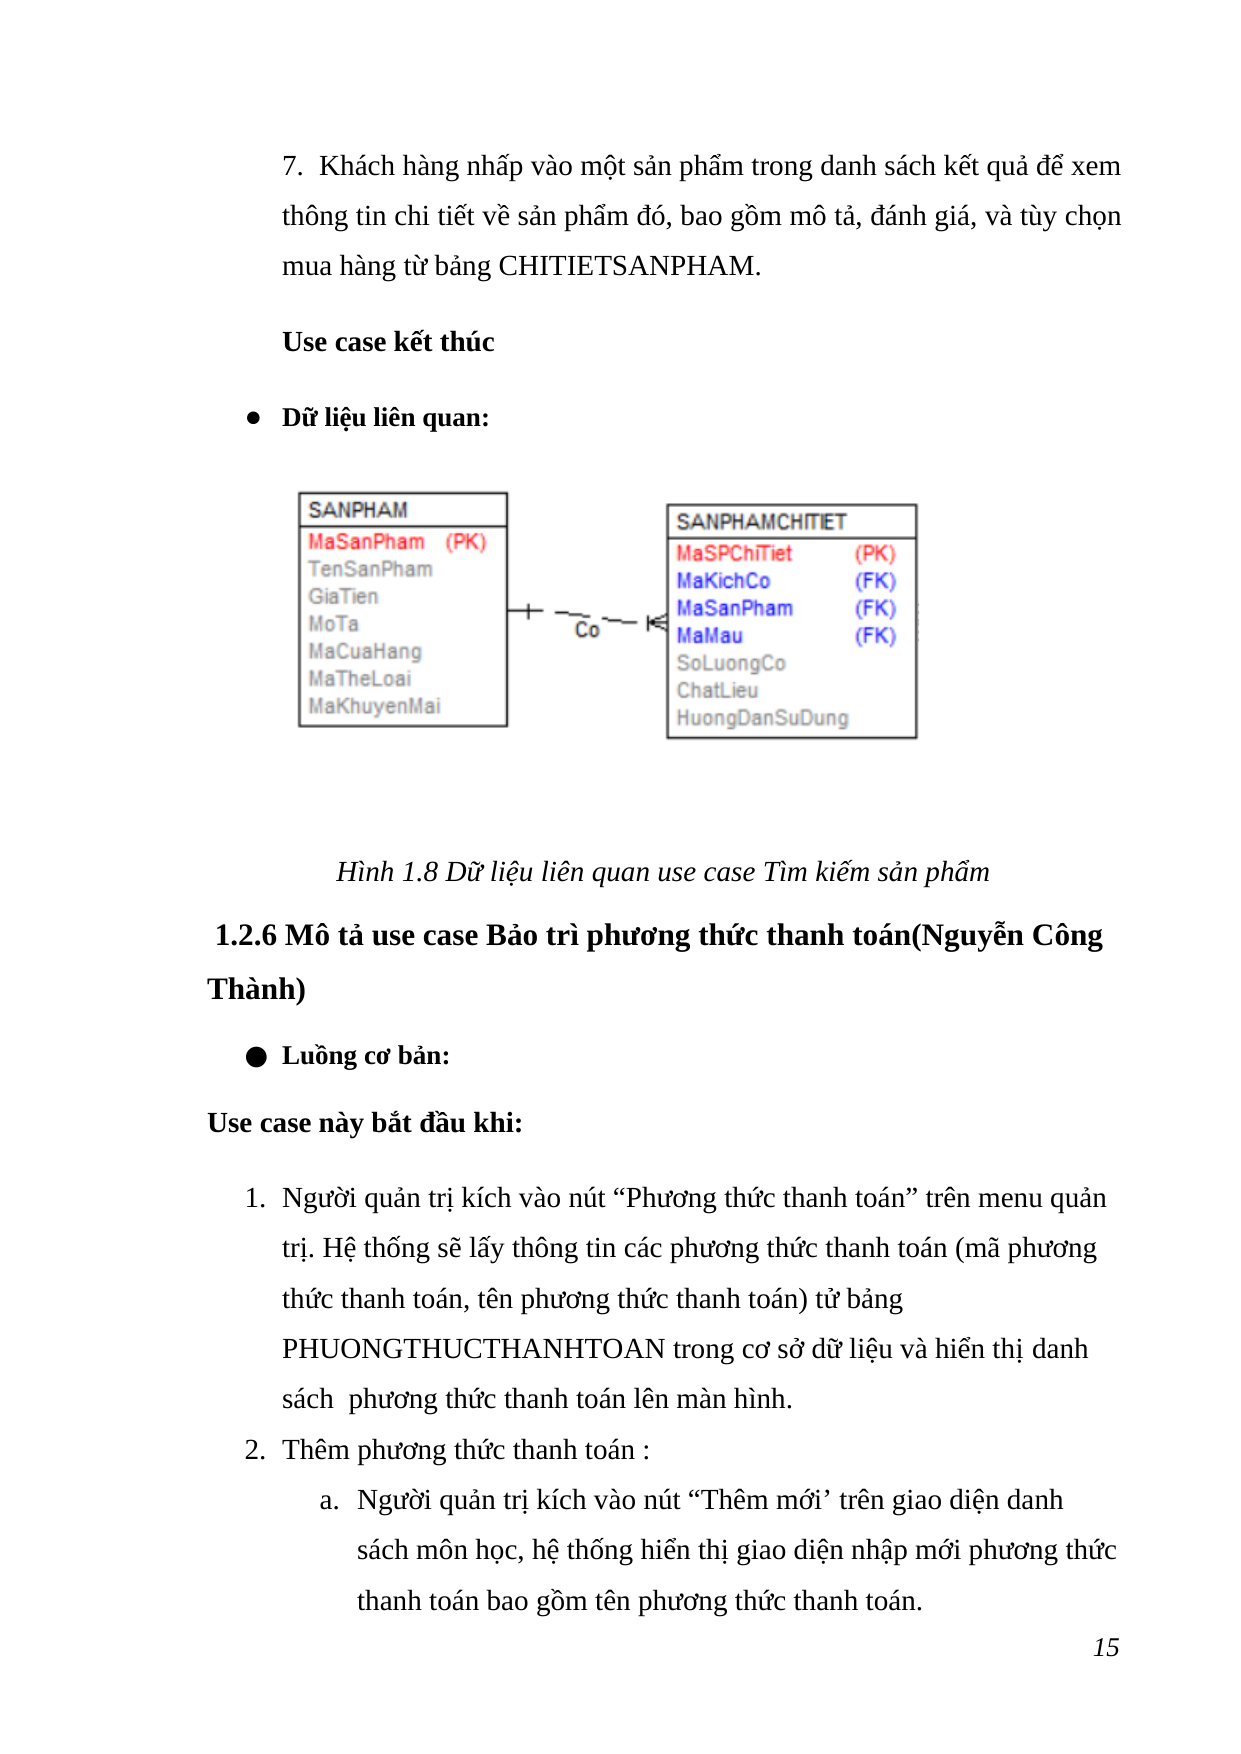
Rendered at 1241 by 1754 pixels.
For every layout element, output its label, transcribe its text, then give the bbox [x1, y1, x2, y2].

text 7. Khách hàng nhấp vào một sản phẩm trong danh sách kết quả để xem thông tin chi tiết về sản phẩm đó, bao gồm mô tả, đánh giá, và tùy chọn mua hàng từ bảng CHITIETSANPHAM. [282, 148, 1122, 282]
list Dữ liệu liên quan: [244, 399, 1122, 432]
list Luồng cơ bản: [244, 1024, 1122, 1080]
text Use case kết thúc [282, 324, 1122, 357]
list Người quản trị kích vào nút “Thêm mới’ trên giao diện danh sách môn học, hệ thống hiển thị giao diện nhập mới phương thức thanh toán bao gồm tên phương thức thanh toán. [319, 1482, 1122, 1616]
text Hình 1.8 Dữ liệu liên quan use case Tìm kiếm sản phẩm [207, 854, 1122, 887]
subtitle 1.2.6 Mô tả use case Bảo trì phương thức thanh toán(Nguyễn Công Thành) [207, 917, 1122, 1006]
picture [281, 449, 920, 839]
list Người quản trị kích vào nút “Phương thức thanh toán” trên menu quản trị. Hệ thống sẽ lấy thông tin các phương thức thanh toán (mã phương thức thanh toán, tên phương thức thanh toán) tử bảng PHUONGTHUCTHANHTOAN trong cơ sở dữ liệu và hiển thị danh sách phương thức thanh toán lên màn hình. [244, 1180, 1122, 1415]
text Use case này bắt đầu khi: [207, 1105, 1122, 1138]
list Thêm phương thức thanh toán : [244, 1432, 1122, 1465]
